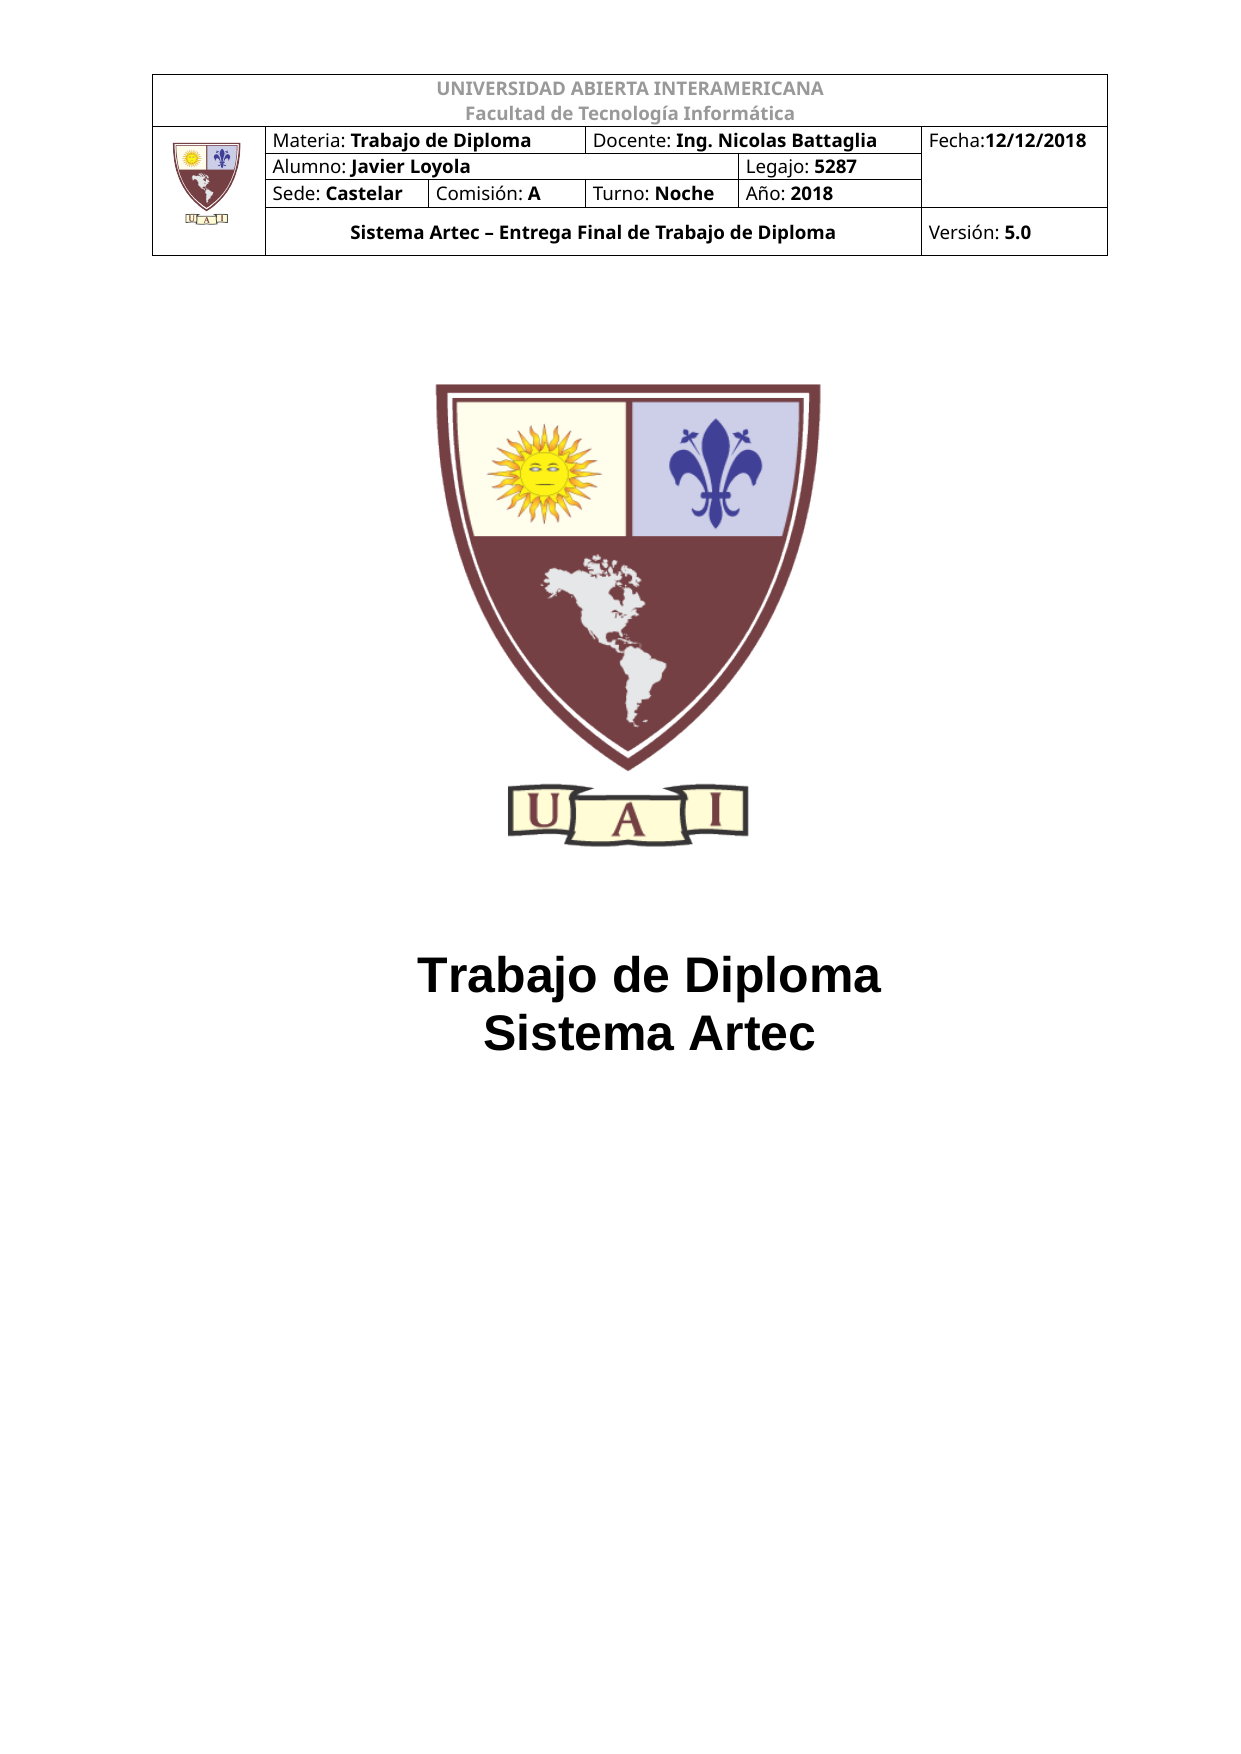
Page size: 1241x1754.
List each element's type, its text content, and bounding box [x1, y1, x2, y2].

text Sistema Artec [177, 1003, 1122, 1061]
picture [348, 348, 914, 865]
text Trabajo de Diploma [177, 946, 1122, 1003]
picture [157, 136, 257, 228]
